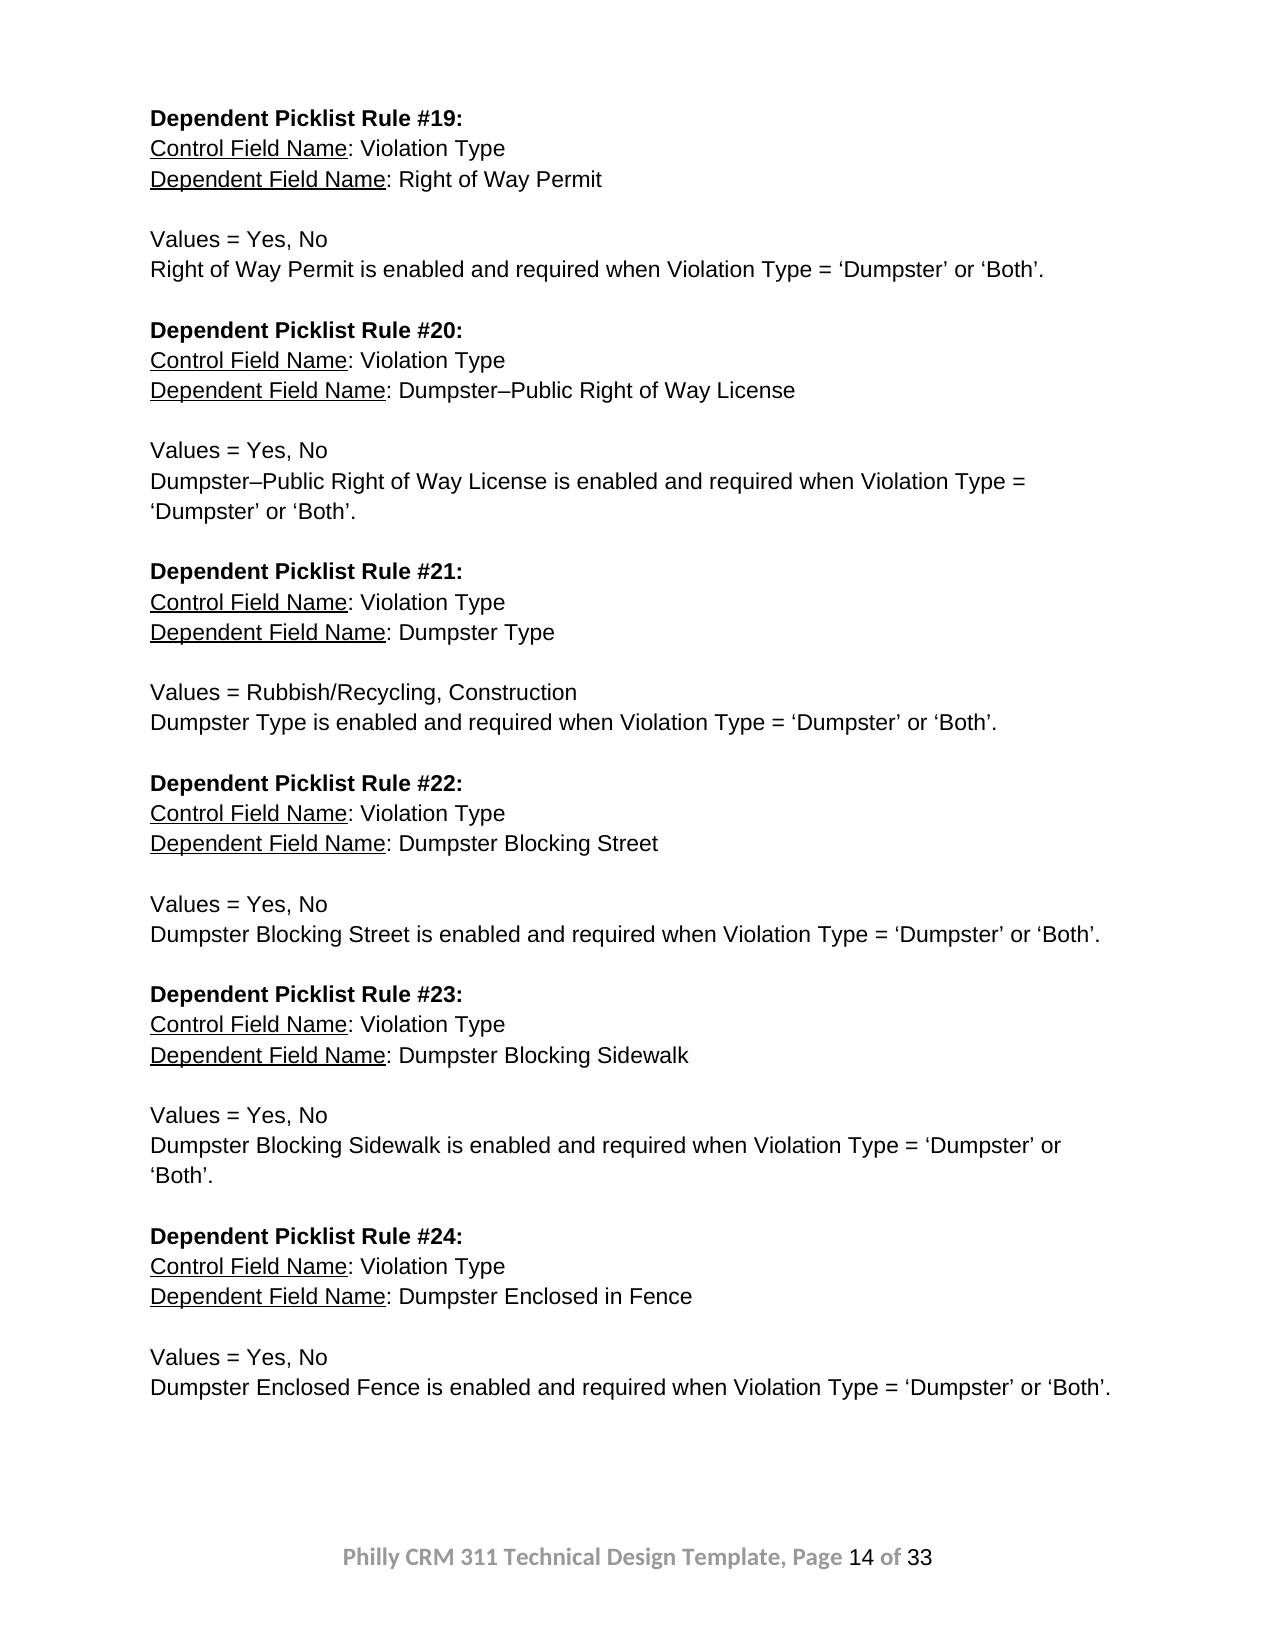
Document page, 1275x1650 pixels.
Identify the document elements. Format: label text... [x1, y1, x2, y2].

text Dumpster Enclosed Fence is enabled and required when Violation Type = ‘Dumpster’ or ‘Both’. [150, 1374, 1125, 1400]
text Dumpster Blocking Sidewalk is enabled and required when Violation Type = ‘Dumpster’ or ‘Both’. [150, 1132, 1125, 1189]
text Right of Way Permit is enabled and required when Violation Type = ‘Dumpster’ or ‘Both’. [150, 256, 1125, 283]
text Dependent Field Name: Right of Way Permit [150, 166, 1125, 192]
text Dependent Field Name: Dumpster–Public Right of Way License [150, 377, 1125, 403]
text Dependent Picklist Rule #21: [150, 558, 1125, 585]
text Control Field Name: Violation Type [150, 588, 1125, 615]
text Control Field Name: Violation Type [150, 1011, 1125, 1038]
text Values = Yes, No [150, 891, 1125, 917]
text Dependent Picklist Rule #19: [150, 105, 1125, 132]
text Dependent Field Name: Dumpster Blocking Street [150, 830, 1125, 857]
text Control Field Name: Violation Type [150, 1253, 1125, 1279]
text Dependent Picklist Rule #20: [150, 317, 1125, 343]
text Values = Yes, No [150, 437, 1125, 464]
text Values = Rubbish/Recycling, Construction [150, 679, 1125, 706]
text Values = Yes, No [150, 1344, 1125, 1370]
text Dependent Field Name: Dumpster Enclosed in Fence [150, 1283, 1125, 1310]
text Dependent Picklist Rule #22: [150, 770, 1125, 796]
text Dumpster Blocking Street is enabled and required when Violation Type = ‘Dumpster’ or ‘Both’. [150, 921, 1125, 947]
text Dumpster–Public Right of Way License is enabled and required when Violation Type = ‘Dumpster’ or ‘Both’. [150, 468, 1125, 524]
text Control Field Name: Violation Type [150, 347, 1125, 373]
text Dumpster Type is enabled and required when Violation Type = ‘Dumpster’ or ‘Both’. [150, 709, 1125, 736]
text Dependent Field Name: Dumpster Type [150, 619, 1125, 645]
text Dependent Field Name: Dumpster Blocking Sidewalk [150, 1042, 1125, 1068]
text Values = Yes, No [150, 1102, 1125, 1128]
text Control Field Name: Violation Type [150, 135, 1125, 162]
text Dependent Picklist Rule #24: [150, 1223, 1125, 1249]
text Control Field Name: Violation Type [150, 800, 1125, 826]
text Values = Yes, No [150, 226, 1125, 252]
text Dependent Picklist Rule #23: [150, 981, 1125, 1008]
